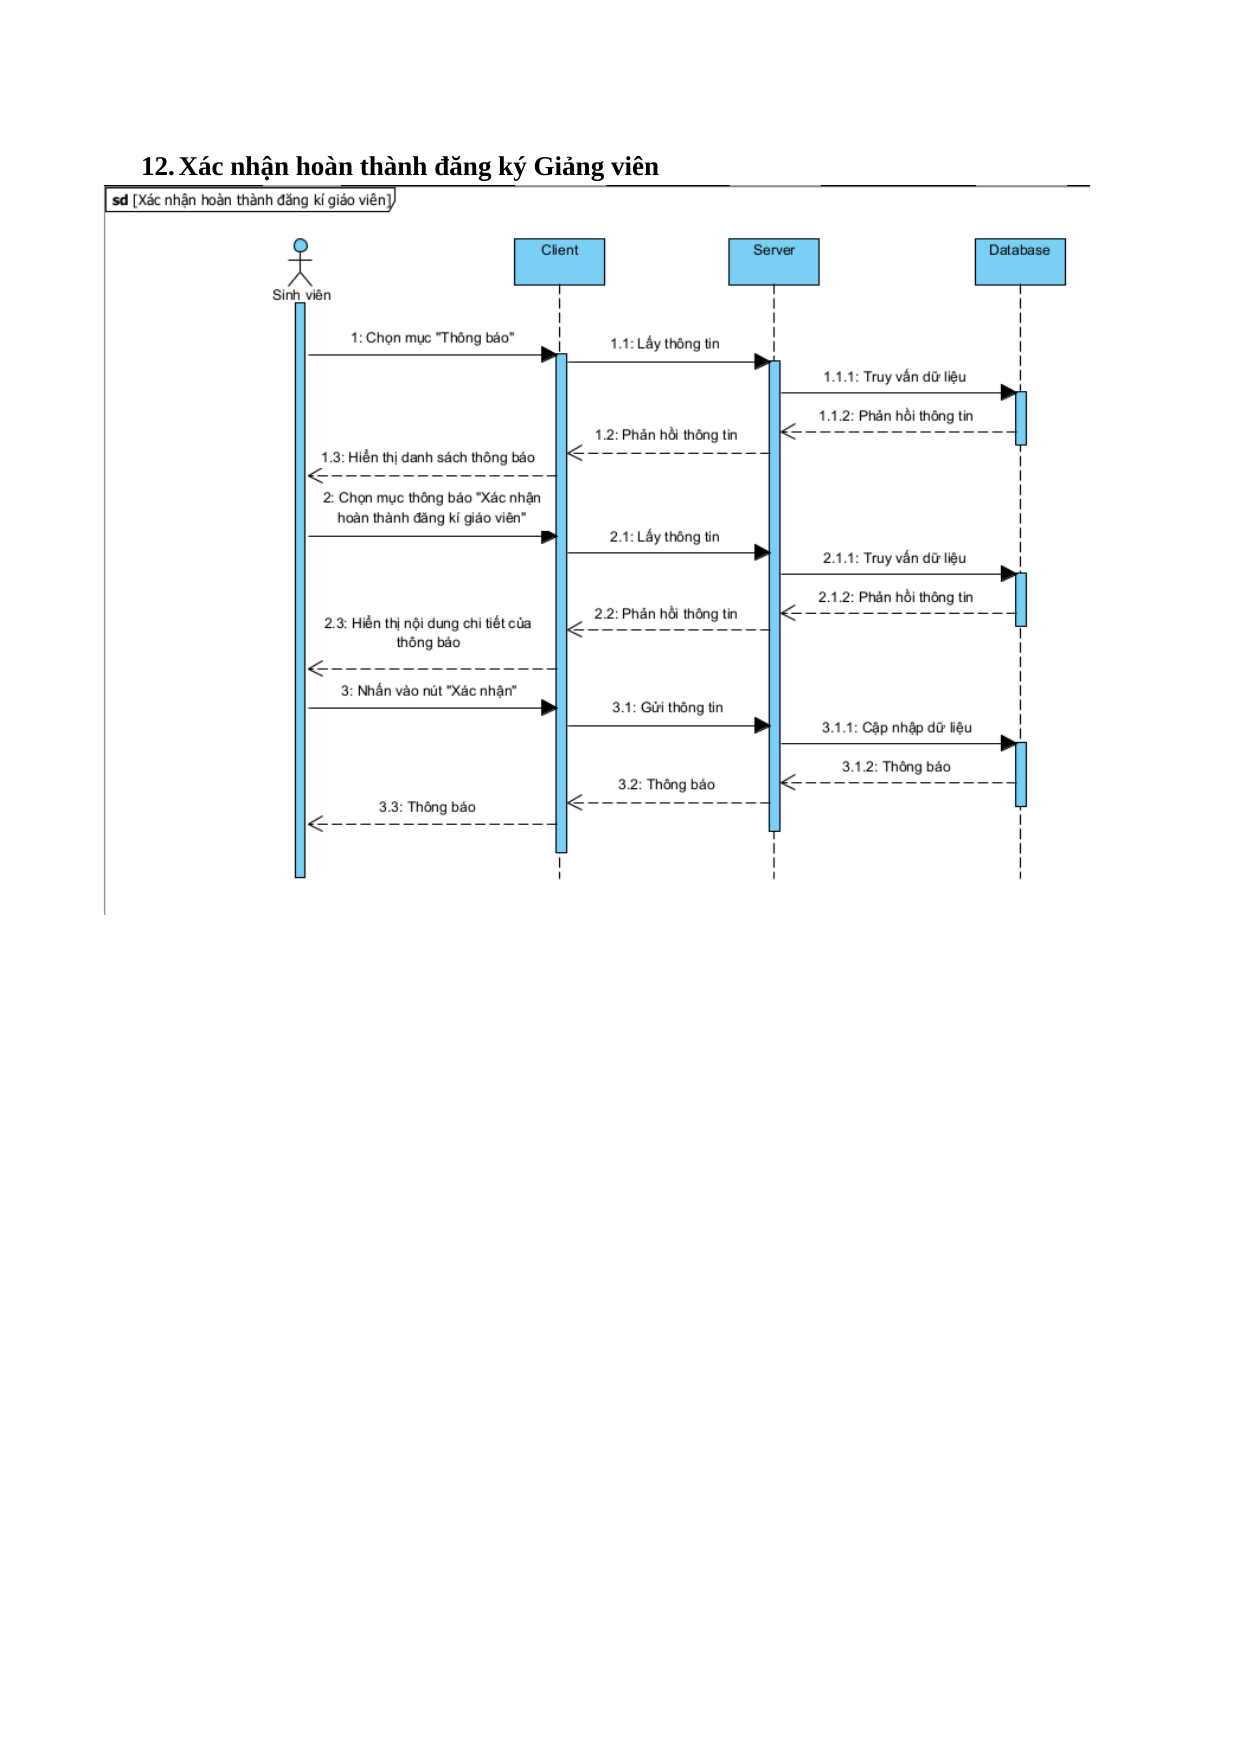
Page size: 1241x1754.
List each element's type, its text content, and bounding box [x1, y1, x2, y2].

picture [103, 185, 1091, 915]
subtitle Xác nhận hoàn thành đăng ký Giảng viên [141, 150, 1090, 181]
